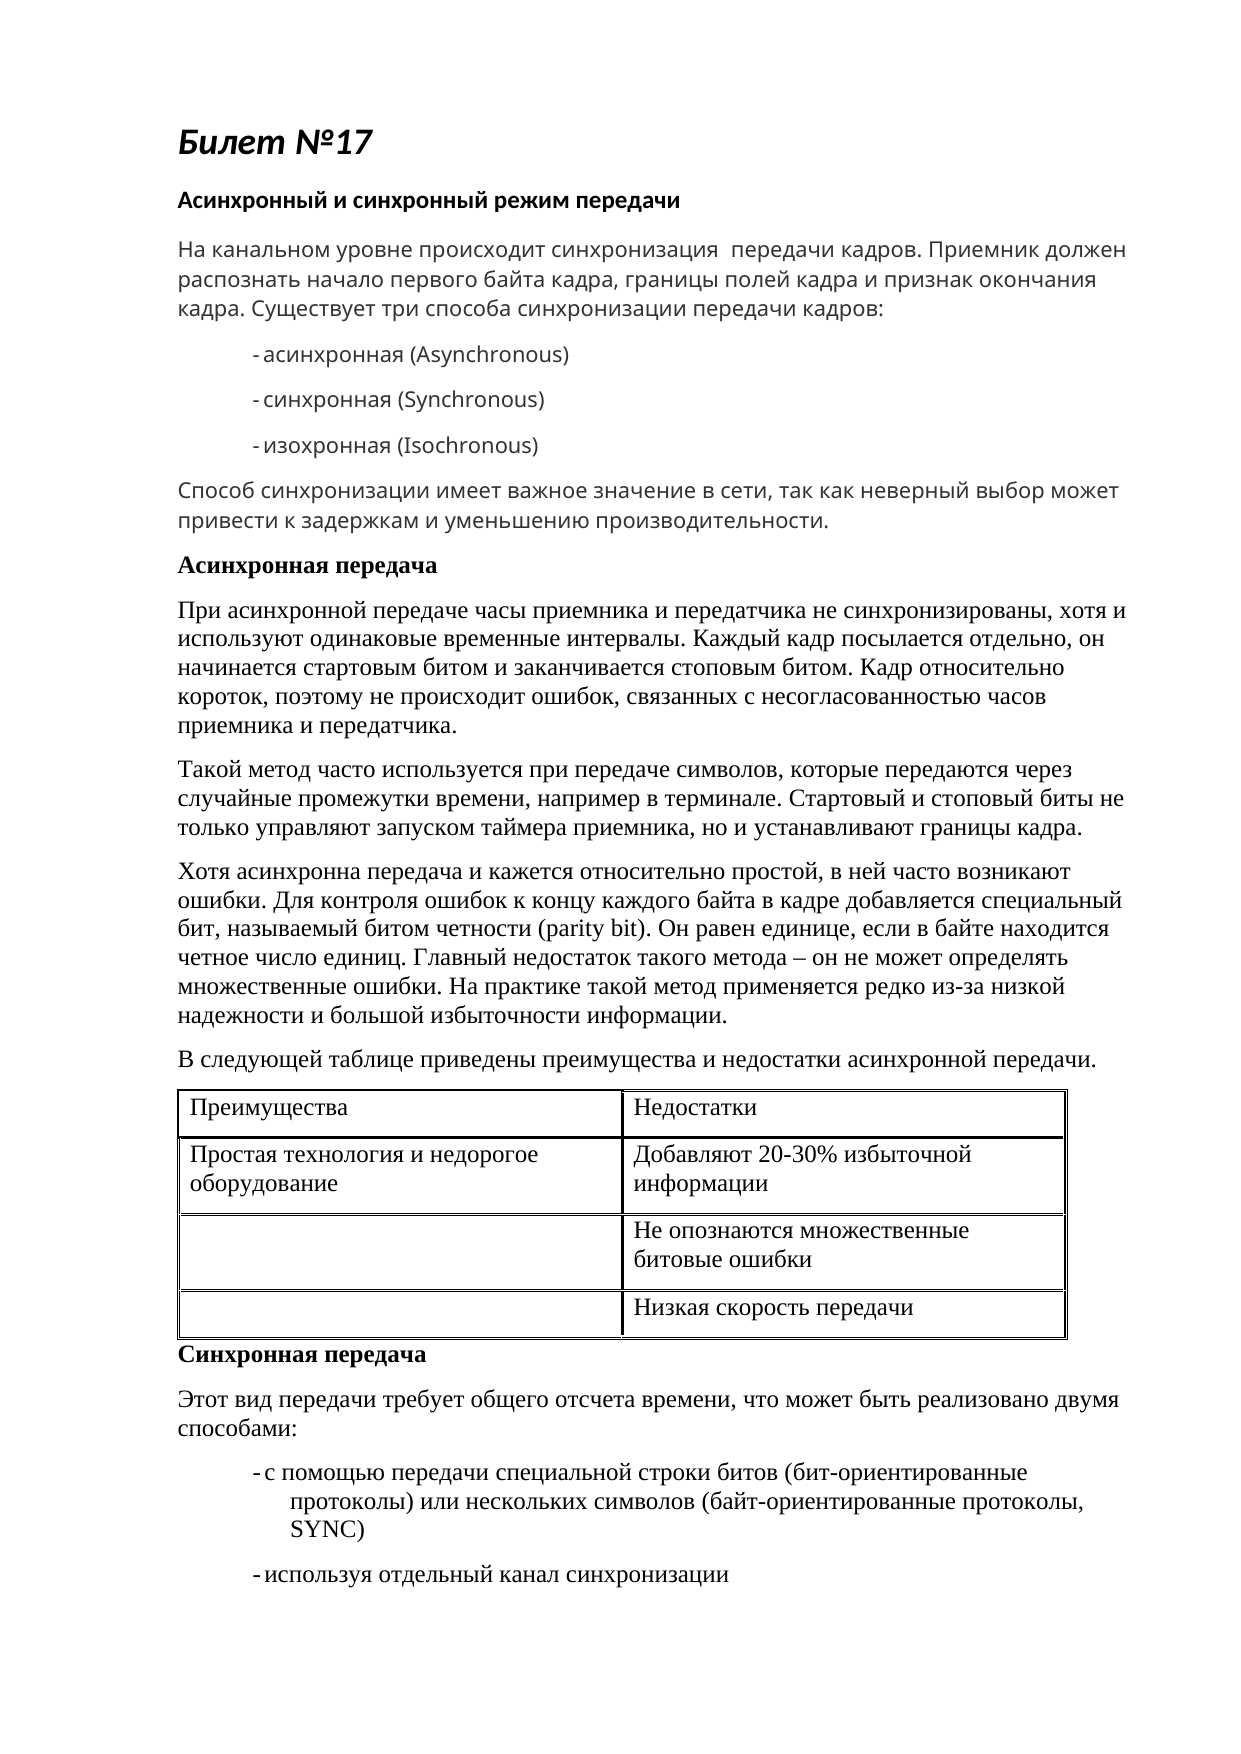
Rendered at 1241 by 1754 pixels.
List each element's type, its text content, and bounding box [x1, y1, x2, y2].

text - с помощью передачи специальной строки битов (бит-ориентированные протоколы) или нескольких символов (байт-ориентированные протоколы, SYNC) [252, 1457, 1152, 1543]
table_cell [180, 1213, 621, 1289]
table_cell [178, 1289, 622, 1336]
table_cell Простая технология и недорогое оборудование [180, 1138, 621, 1212]
text Асинхронная передача [177, 550, 1152, 579]
text Такой метод часто используется при передаче символов, которые передаются через случайные промежутки времени, например в терминале. Стартовый и стоповый биты не только управляют запуском таймера приемника, но и устанавливают границы кадра. [177, 754, 1152, 840]
text - асинхронная (Asynchronous) [252, 339, 1152, 369]
text Билет №17 [177, 118, 1152, 164]
table_cell Низкая скорость передачи [622, 1289, 1066, 1336]
table_cell Не опознаются множественные битовые ошибки [624, 1213, 1065, 1289]
text Асинхронный и синхронный режим передачи [177, 184, 1152, 215]
text - синхронная (Synchronous) [252, 384, 1152, 414]
text - используя отдельный канал синхронизации [252, 1559, 1152, 1588]
text При асинхронной передаче часы приемника и передатчика не синхронизированы, хотя и используют одинаковые временные интервалы. Каждый кадр посылается отдельно, он начинается стартовым битом и заканчивается стоповым битом. Кадр относительно короток, поэтому не происходит ошибок, связанных с несогласованностью часов приемника и передатчика. [177, 595, 1152, 738]
text Хотя асинхронна передача и кажется относительно простой, в ней часто возникают ошибки. Для контроля ошибок к концу каждого байта в кадре добавляется специальный бит, называемый битом четности (parity bit). Он равен единице, если в байте находится четное число единиц. Главный недостаток такого метода – он не может определять множественные ошибки. На практике такой метод применяется редко из-за низкой надежности и большой избыточности информации. [177, 856, 1152, 1028]
table_header Недостатки [622, 1092, 1064, 1136]
text В следующей таблице приведены преимущества и недостатки асинхронной передачи. [177, 1044, 1152, 1073]
text Синхронная передача [177, 1339, 1152, 1368]
text - изохронная (Isochronous) [252, 430, 1152, 459]
text На канальном уровне происходит синхронизация передачи кадров. Приемник должен распознать начало первого байта кадра, границы полей кадра и признак окончания кадра. Существует три способа синхронизации передачи кадров: [177, 234, 1152, 323]
table_header Преимущества [179, 1091, 621, 1136]
text Этот вид передачи требует общего отсчета времени, что может быть реализовано двумя способами: [177, 1384, 1152, 1441]
table_cell Добавляют 20-30% избыточной информации [624, 1136, 1064, 1212]
text Способ синхронизации имеет важное значение в сети, так как неверный выбор может привести к задержкам и уменьшению производительности. [177, 475, 1152, 535]
